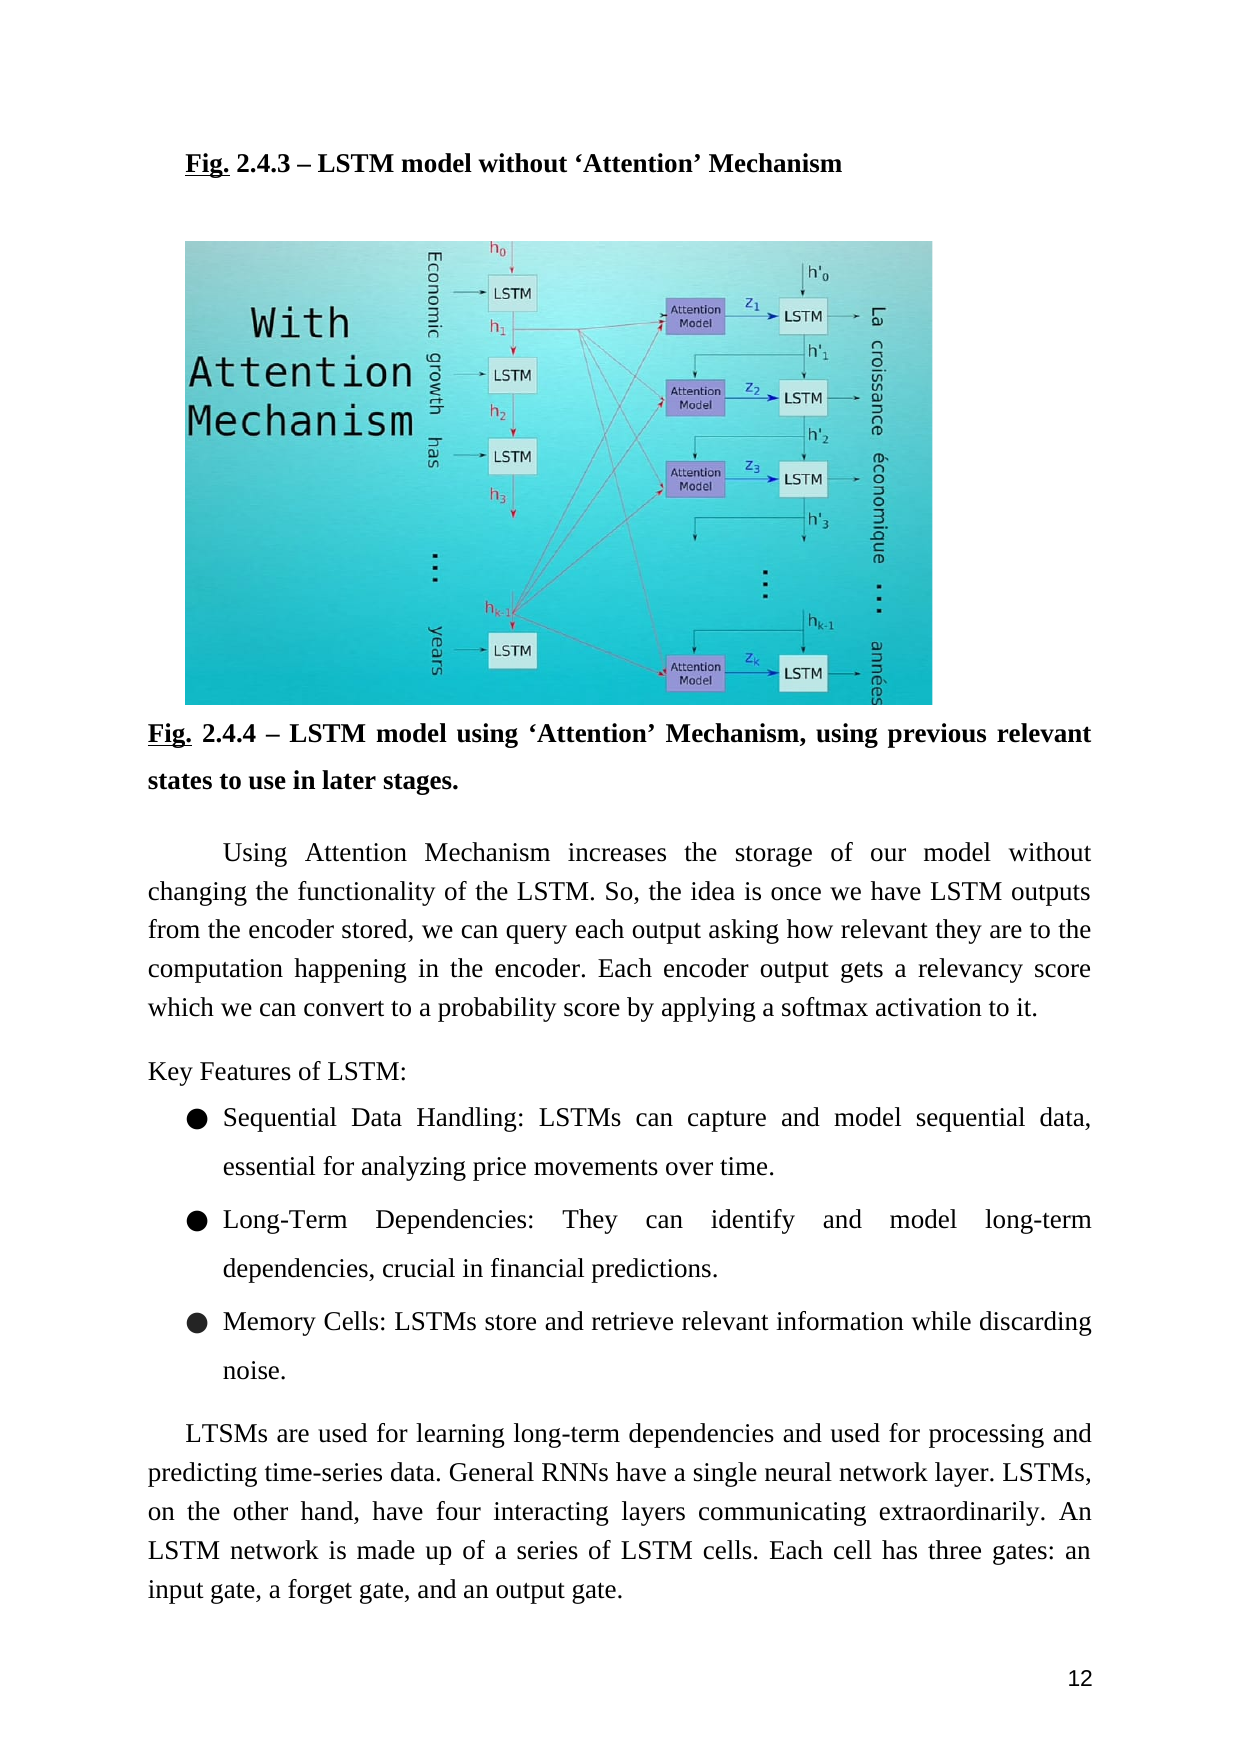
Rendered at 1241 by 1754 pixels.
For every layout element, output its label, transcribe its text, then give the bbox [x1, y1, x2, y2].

text LTSMs are used for learning long-term dependencies and used for processing and predicting time-series data. General RNNs have a single neural network layer. LSTMs, on the other hand, have four interacting layers communicating extraordinarily. An LSTM network is made up of a series of LSTM cells. Each cell has three gates: an input gate, a forget gate, and an output gate. [148, 1418, 1093, 1604]
text Using Attention Mechanism increases the storage of our model without changing the functionality of the LSTM. So, the idea is once we have LSTM outputs from the encoder stored, we can query each output asking how relevant they are to the computation happening in the encoder. Each encoder output gets a relevancy score which we can convert to a probability score by applying a softmax activation to it. [148, 836, 1093, 1022]
text Fig. 2.4.3 – LSTM model without ‘Attention’ Mechanism [185, 148, 1093, 179]
list Long-Term Dependencies: They can identify and model long-term dependencies, crucial in financial predictions. [185, 1188, 1093, 1283]
text Key Features of LSTM: [148, 1055, 1093, 1086]
list Sequential Data Handling: LSTMs can capture and model sequential data, essential for analyzing price movements over time. [185, 1086, 1093, 1181]
picture [185, 241, 933, 705]
text Fig. 2.4.4 – LSTM model using ‘Attention’ Mechanism, using previous relevant states to use in later stages. [148, 718, 1093, 795]
list Memory Cells: LSTMs store and retrieve relevant information while discarding noise. [185, 1291, 1093, 1385]
